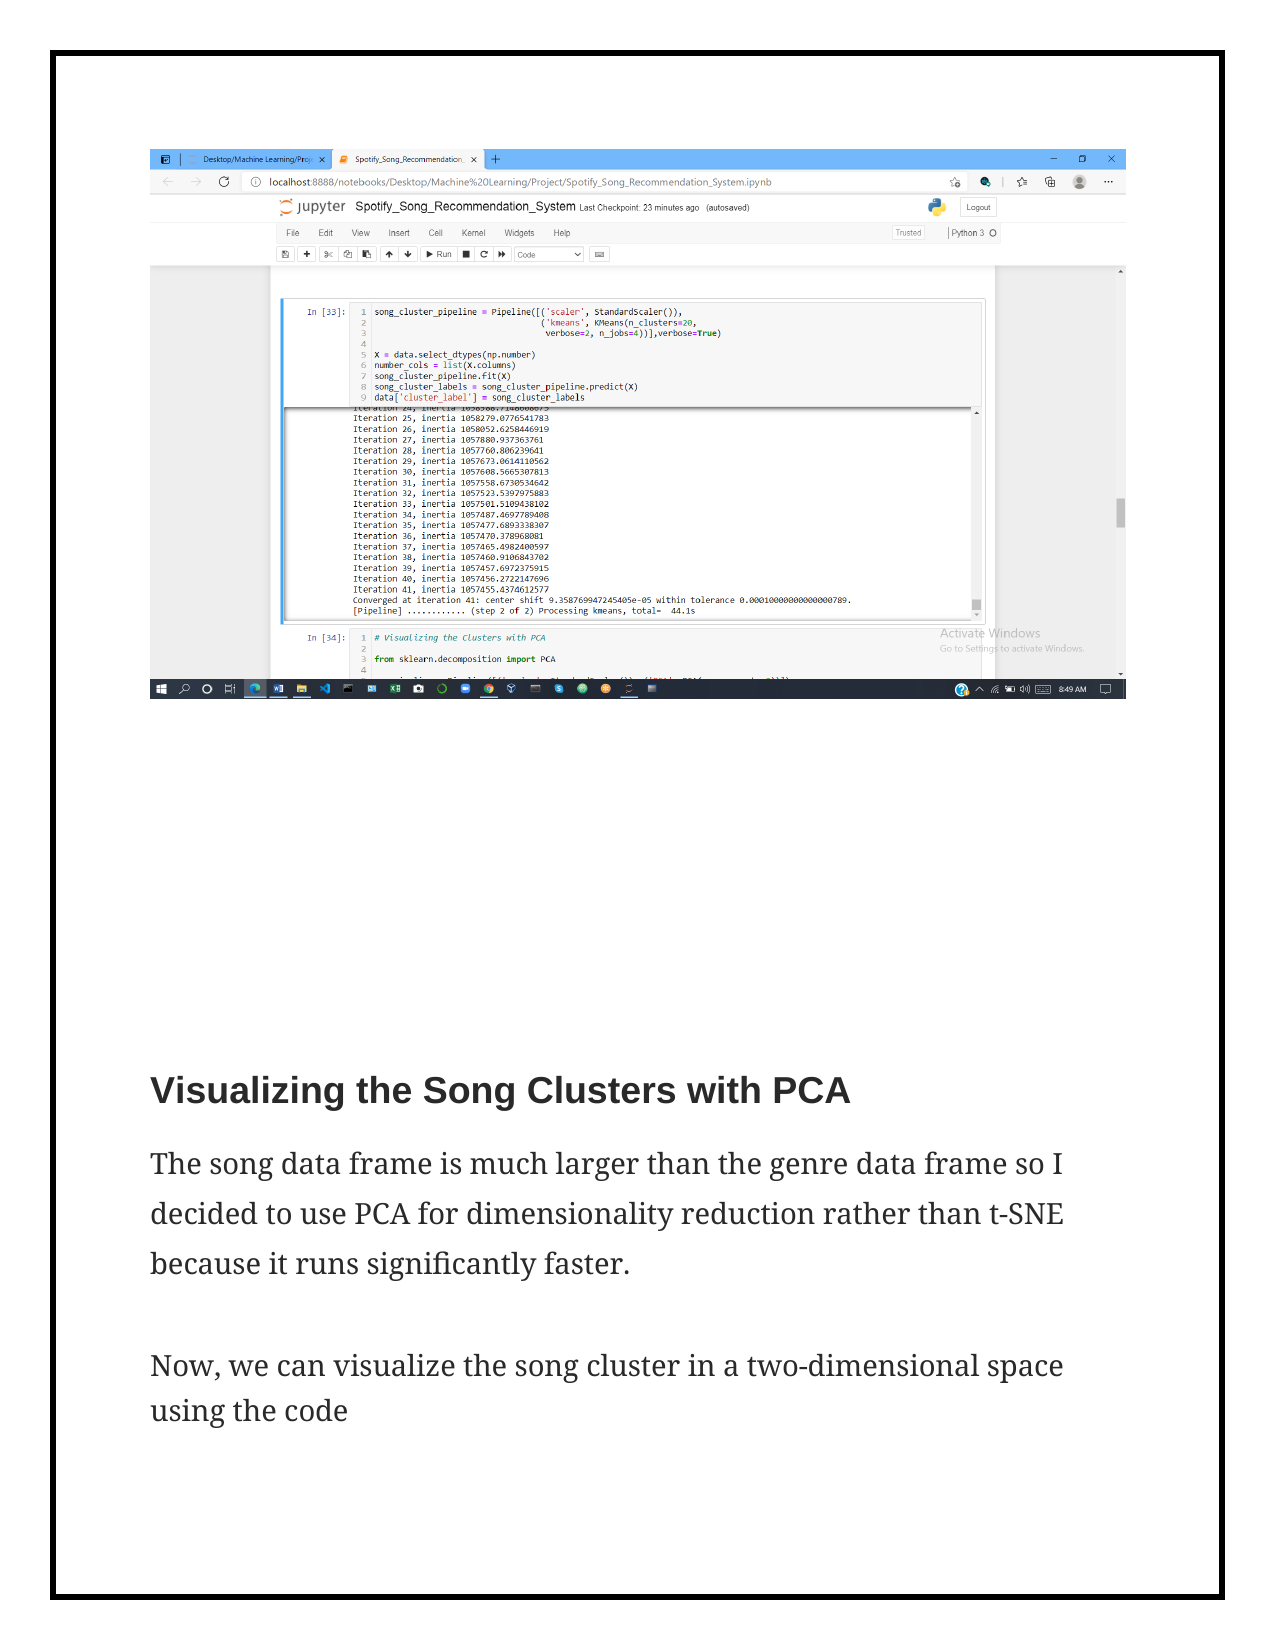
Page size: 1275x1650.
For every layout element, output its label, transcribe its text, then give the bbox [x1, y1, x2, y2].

text The song data frame is much larger than the genre data frame so I decided to use PCA for dimensionality reduction rather than t-SNE because it runs significantly faster. [150, 1133, 1125, 1283]
picture [150, 149, 1126, 699]
text Now, we can visualize the song cluster in a two-dimensional space using the code [150, 1345, 1125, 1430]
text Visualizing the Song Clusters with PCA [150, 1068, 1125, 1112]
